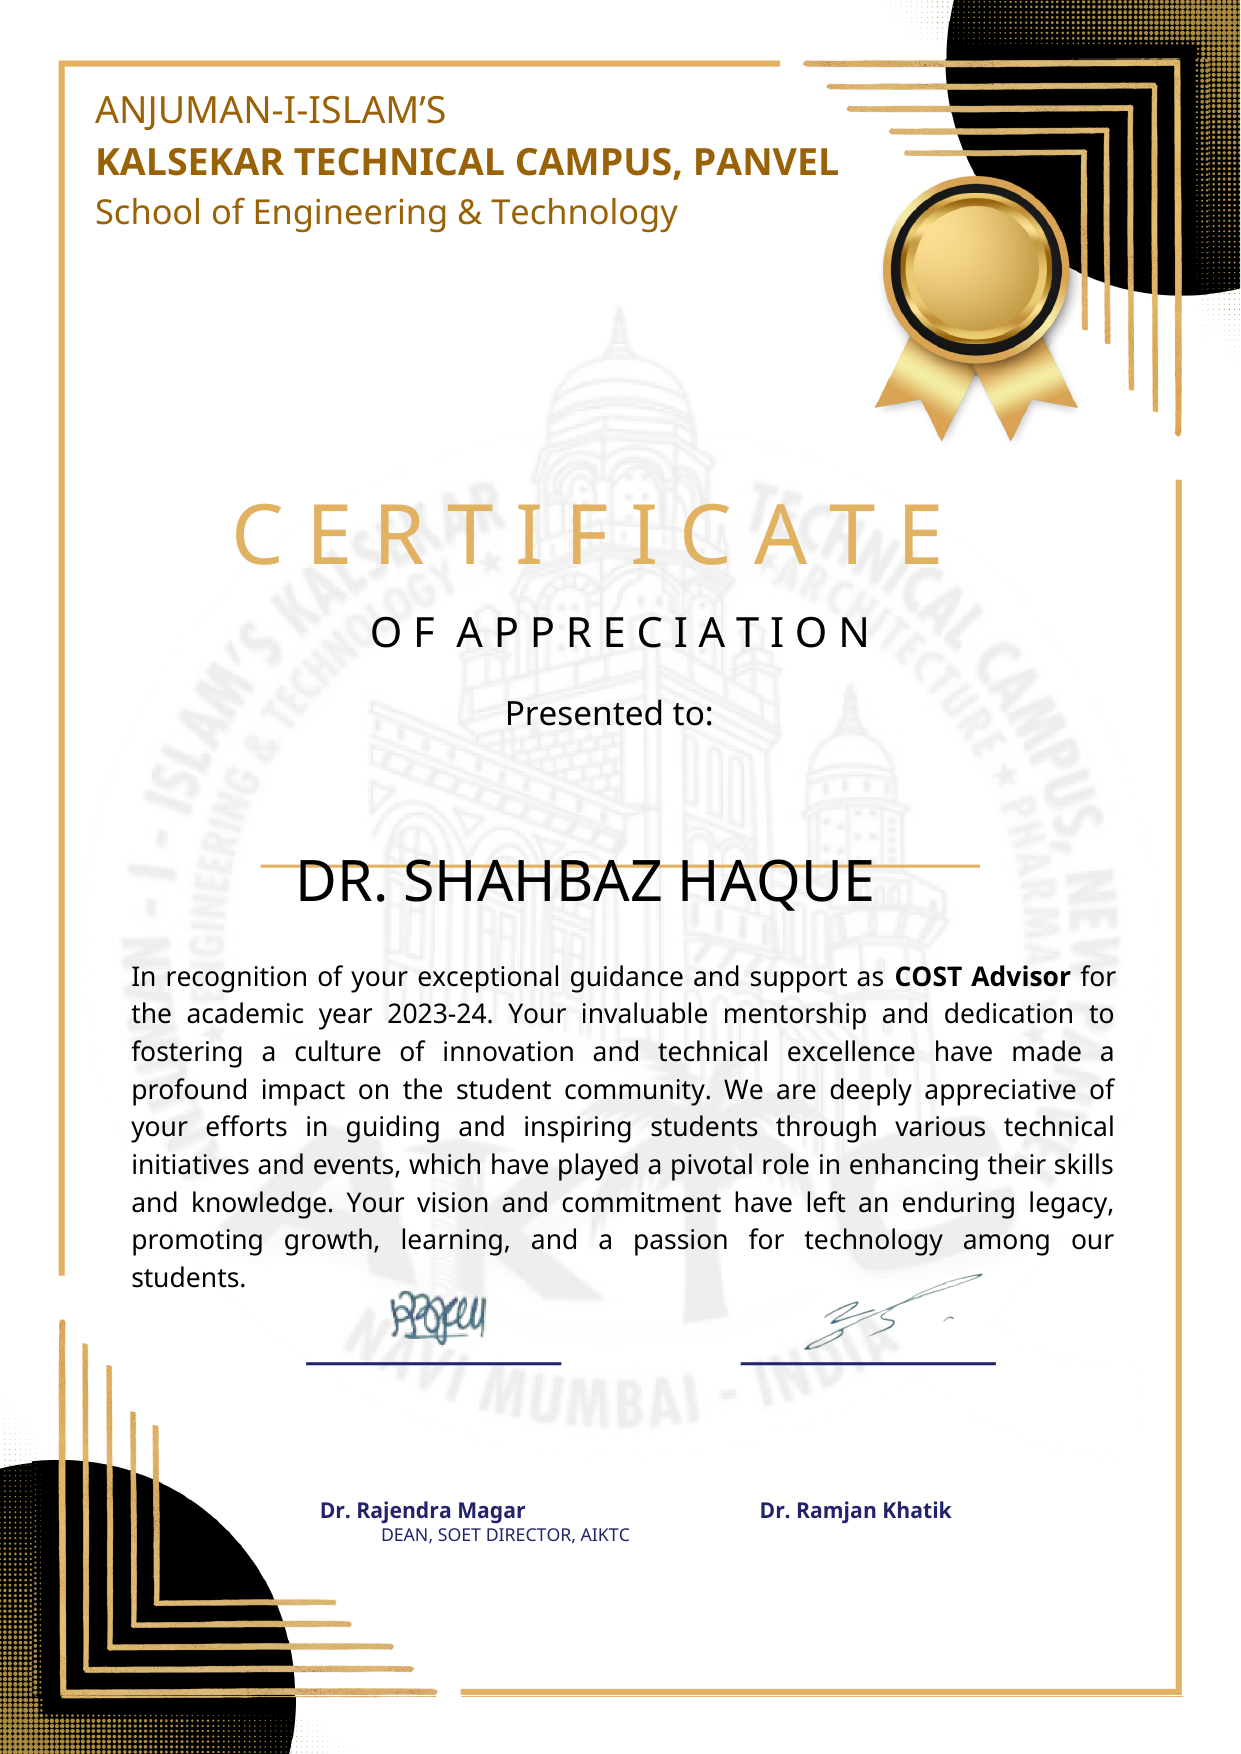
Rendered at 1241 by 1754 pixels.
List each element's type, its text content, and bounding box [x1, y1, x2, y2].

text C E R T I F I C A T E [231, 475, 1118, 589]
text DEAN, SOET DIRECTOR, AIKTC [381, 1526, 1118, 1545]
picture [0, 0, 1241, 1754]
text Presented to: [95, 690, 714, 736]
text ANJUMAN-I-ISLAM’S KALSEKAR TECHNICAL CAMPUS, PANVEL School of Engineering & Technology [95, 83, 848, 234]
text In recognition of your exceptional guidance and support as COST Advisor for the academic year 2023-24. Your invaluable mentorship and dedication to fostering a culture of innovation and technical excellence have made a profound impact on the student community. We are deeply appreciative of your efforts in guiding and inspiring students through various technical initiatives and events, which have played a pivotal role in enhancing their skills and knowledge. Your vision and commitment have left an enduring legacy, promoting growth, learning, and a passion for technology among our students. [131, 957, 1116, 1295]
text DR. SHAHBAZ HAQUE [296, 840, 1118, 918]
text O F A P P R E C I A T I O N [95, 602, 870, 659]
text Dr. Rajendra Magar Dr. Ramjan Khatik [319, 1500, 1118, 1523]
